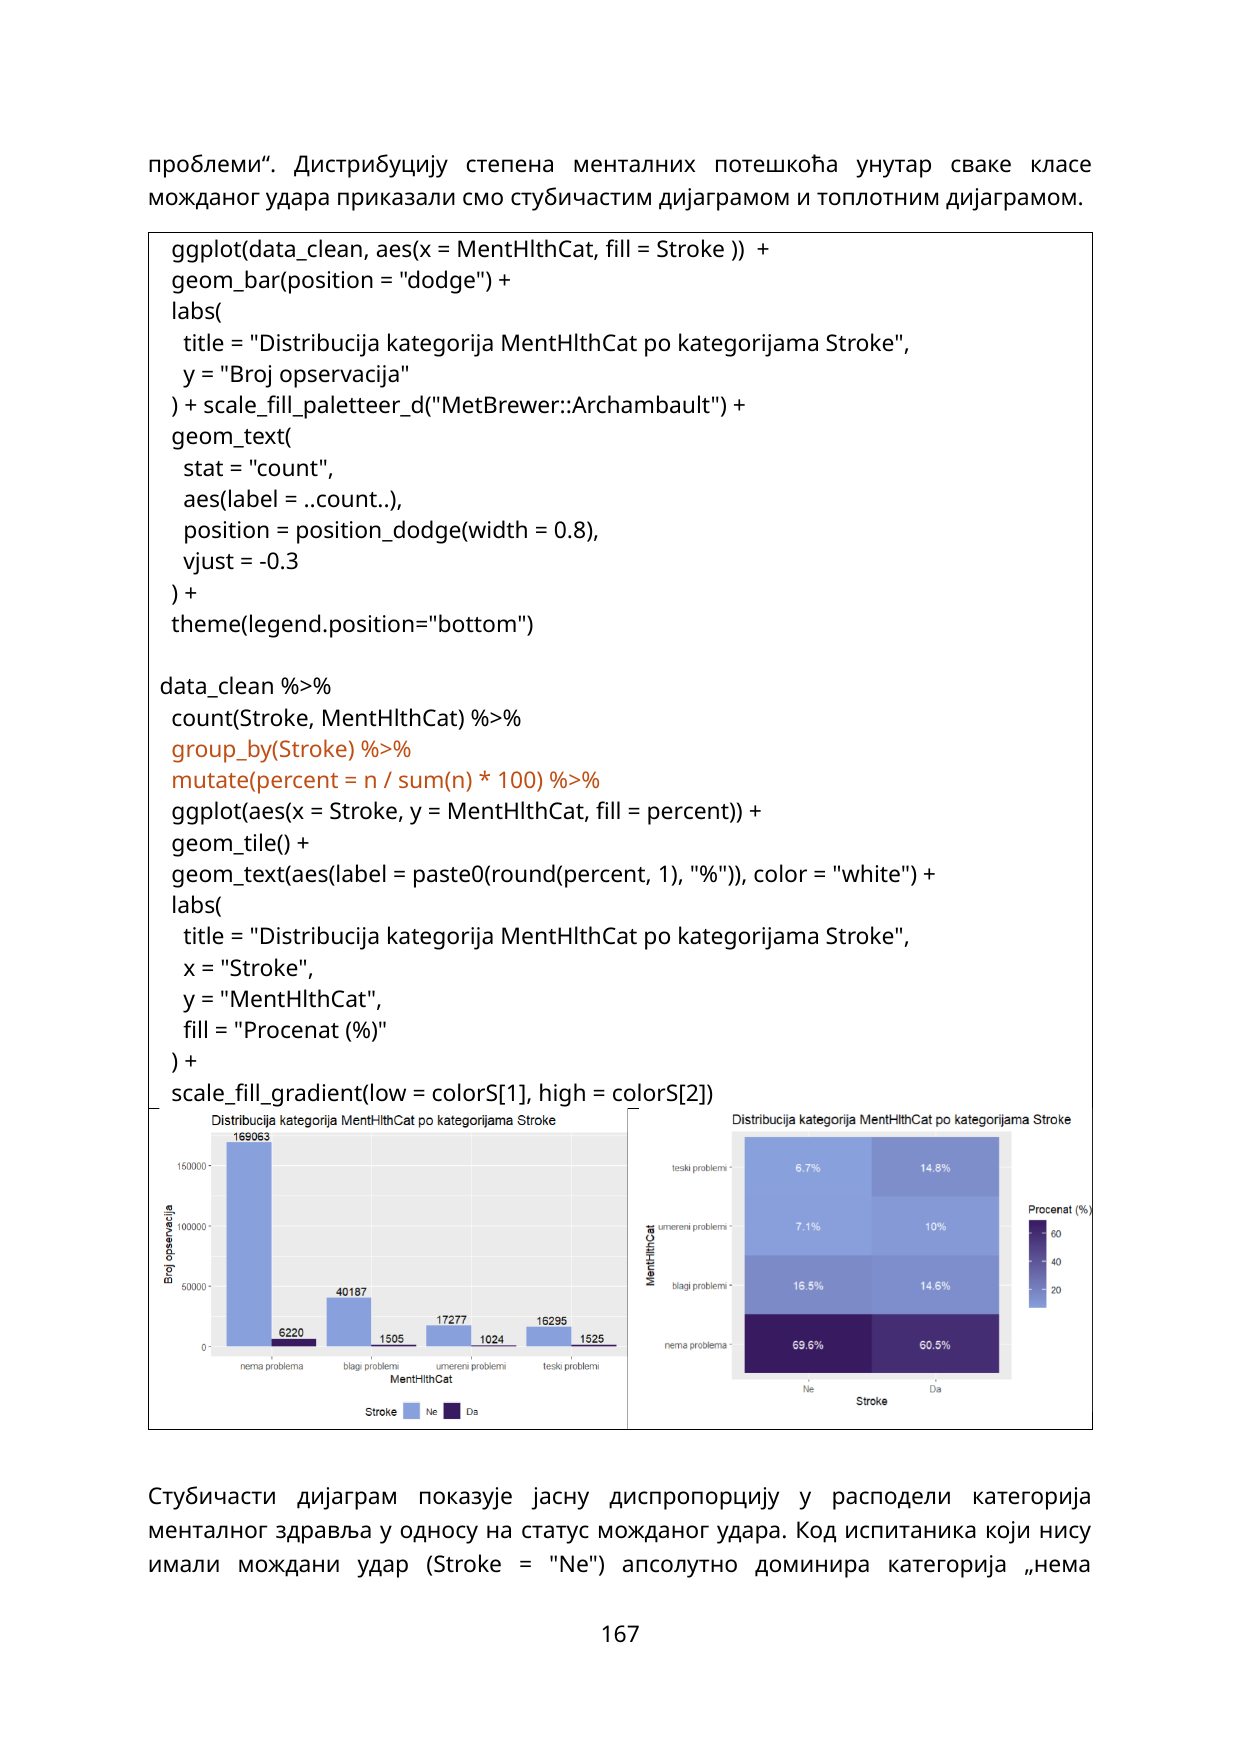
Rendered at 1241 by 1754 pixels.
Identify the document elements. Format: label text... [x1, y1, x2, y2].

table_cell [628, 1109, 1092, 1429]
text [148, 1480, 1093, 1579]
table_header ggplot(data_clean, aes(x = MentHlthCat, fill = Stroke )) + geom_bar(position = "dodge") + labs( title = "Distribucija kategorija MentHlthCat po kategorijama Stroke", y = "Broj opservacija" ) + scale_fill_paletteer_d("MetBrewer::Archambault") + geom_text( stat = "count", aes(label = ..count..), position = position_dodge(width = 0.8), vjust = -0.3 ) + theme(legend.position="bottom") data_clean %>% count(Stroke, MentHlthCat) %>% group_by(Stroke) %>% mutate(percent = n / sum(n) * 100) %>% ggplot(aes(x = Stroke, y = MentHlthCat, fill = percent)) + geom_tile() + geom_text(aes(label = paste0(round(percent, 1), "%")), color = "white") + labs( title = "Distribucija kategorija MentHlthCat po kategorijama Stroke", x = "Stroke", y = "MentHlthCat", fill = "Procenat (%)" ) + scale_fill_gradient(low = colorS[1], high = colorS[2]) [149, 233, 1092, 1108]
table_cell [149, 1109, 159, 1429]
picture [639, 1108, 1093, 1412]
picture [159, 1108, 628, 1429]
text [148, 148, 1093, 213]
